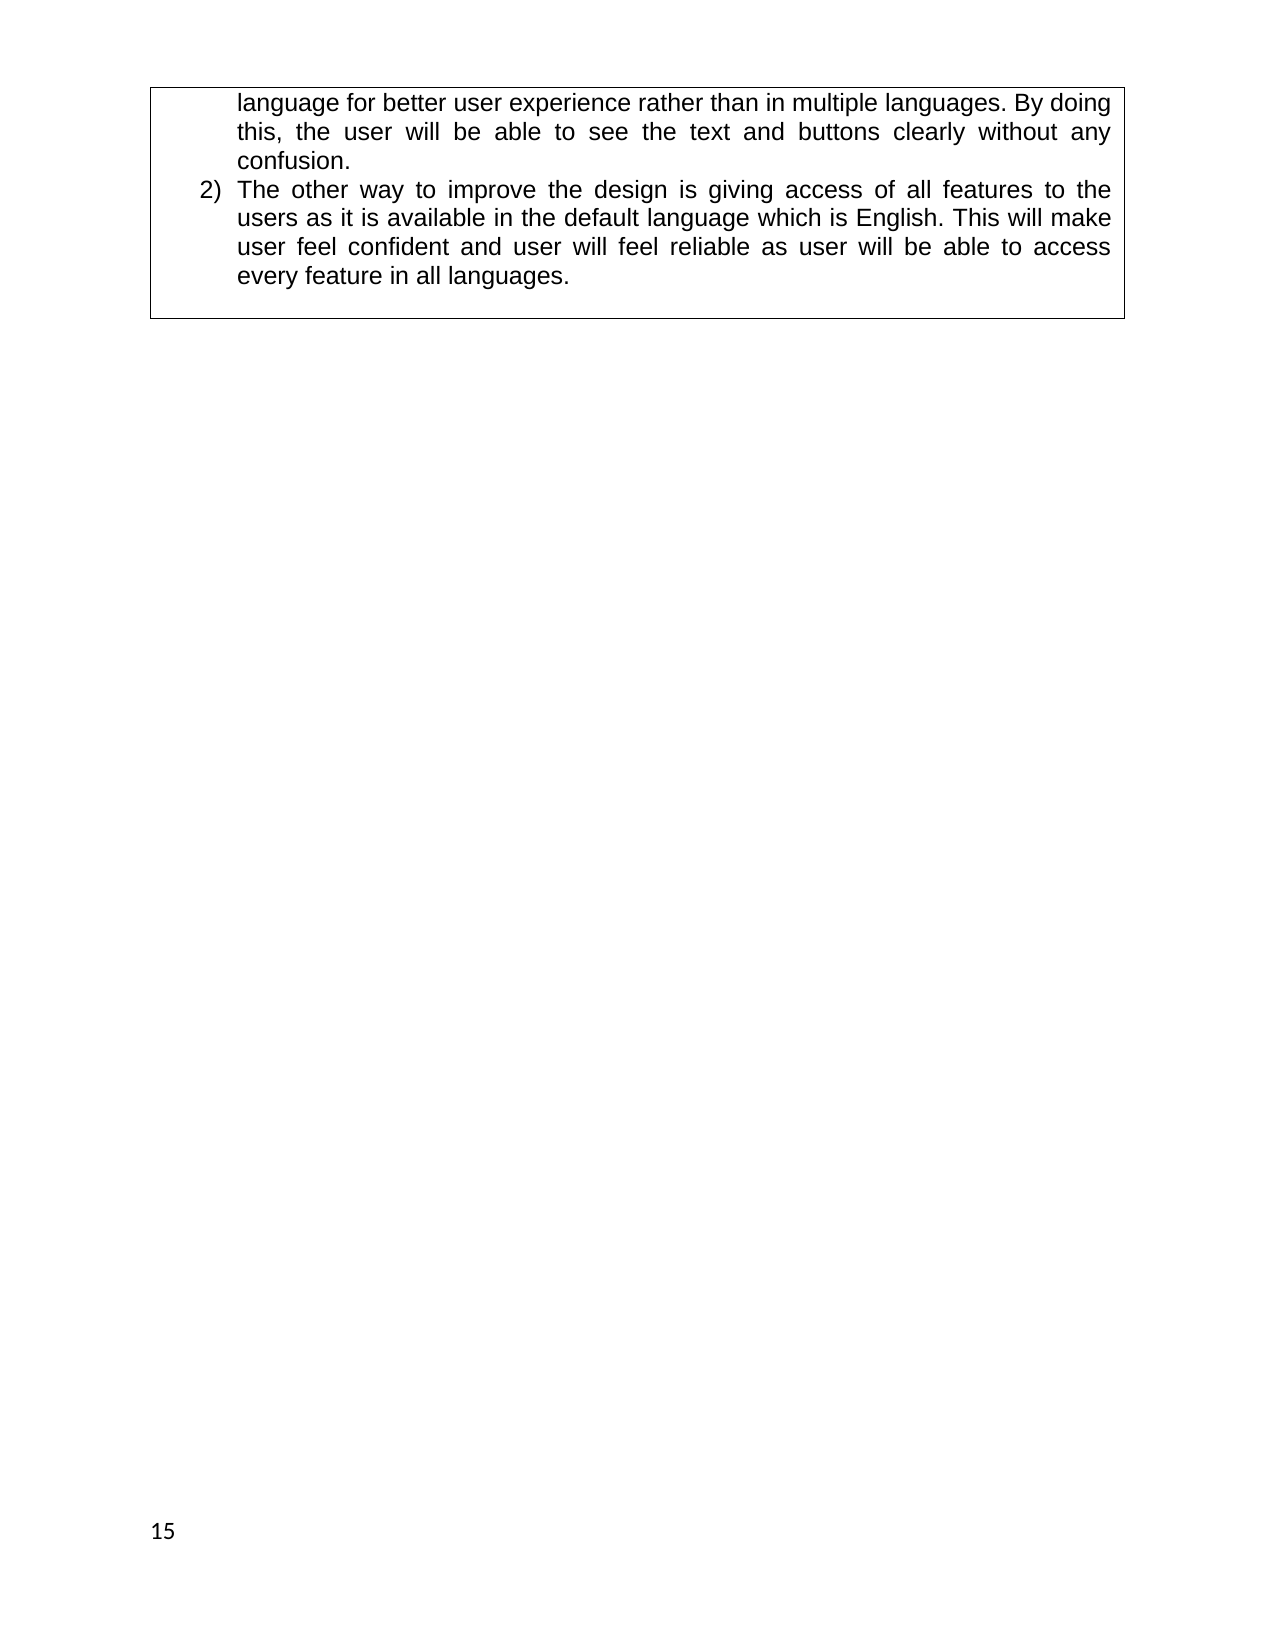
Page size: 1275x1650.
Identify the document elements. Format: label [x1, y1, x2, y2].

table_cell [151, 88, 1124, 318]
